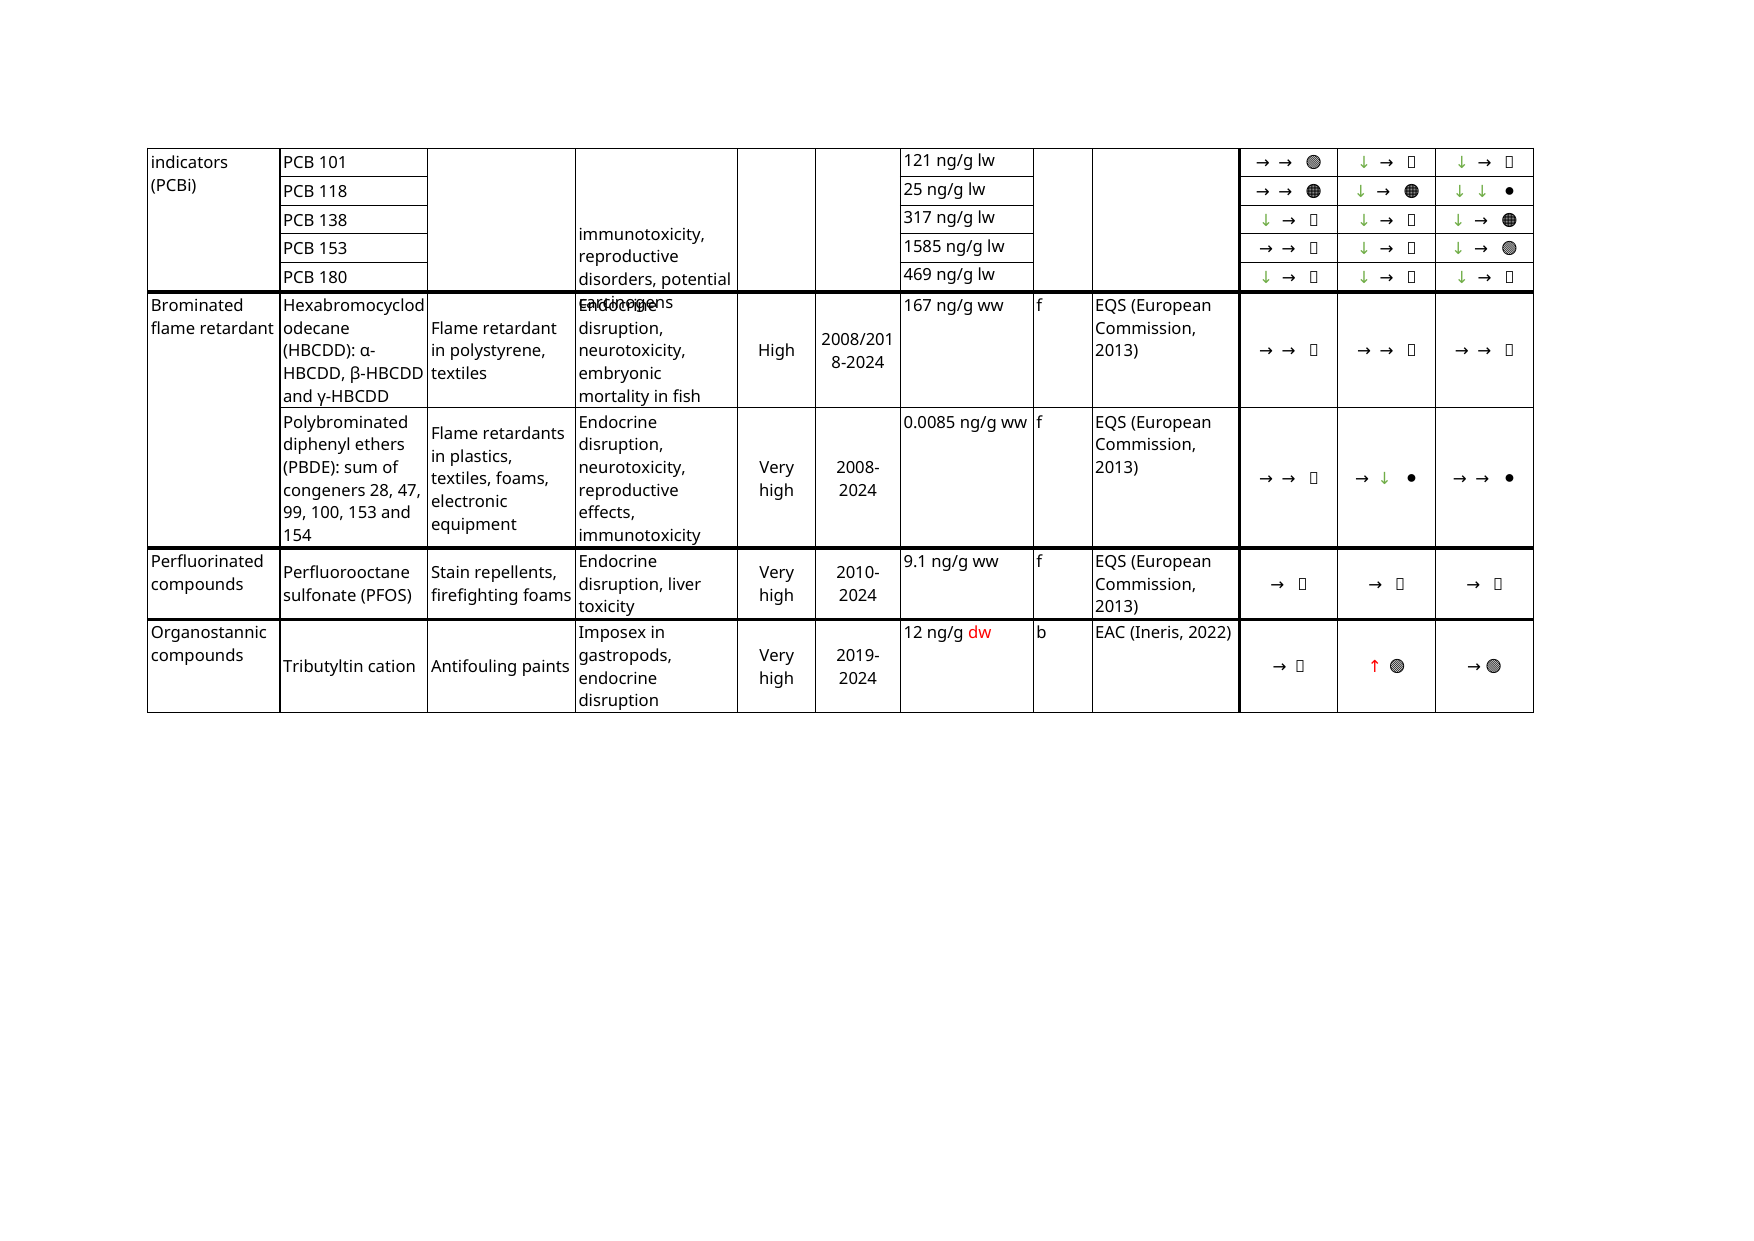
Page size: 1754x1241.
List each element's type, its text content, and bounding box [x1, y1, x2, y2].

table_cell 2010-2024 [816, 550, 900, 618]
table_cell Organostannic compounds [148, 621, 279, 712]
table_cell PCB 153 [281, 234, 427, 262]
table_cell ↓ ↓ ⚫ [1436, 177, 1533, 205]
table_cell Flame retardant in polystyrene, textiles [428, 294, 575, 407]
table_cell ↓ → 🔵 [1338, 263, 1435, 290]
table_cell Endocrine disruption, liver toxicity [576, 550, 737, 618]
table_cell 0.0085 ng/g ww [901, 408, 1033, 546]
table_cell High [738, 294, 815, 407]
table_cell Imposex in gastropods, endocrine disruption [576, 621, 737, 712]
table_cell 1585 ng/g lw [901, 234, 1033, 262]
table_cell Flame retardants in plastics, textiles, foams, electronic equipment [428, 408, 575, 546]
table_cell Very high [738, 621, 815, 712]
table_cell Tributyltin cation [281, 621, 427, 712]
table_cell ↓ → 🟢 [1436, 234, 1533, 262]
table_cell 469 ng/g lw [901, 263, 1033, 290]
table_cell ↓ → 🔵 [1241, 263, 1337, 290]
table_cell 2008-2024 [816, 408, 900, 546]
table_cell f [1034, 550, 1092, 618]
table_cell EQS (European Commission, 2013) [1093, 408, 1238, 546]
table_cell Very high [738, 550, 815, 618]
table_cell 12 ng/g dw [901, 621, 1033, 712]
table_cell → ↓ ⚫ [1338, 408, 1435, 546]
table_cell 121 ng/g lw [901, 149, 1033, 176]
table_cell Very high [738, 408, 815, 546]
table_cell ↓ → 🔵 [1338, 206, 1435, 233]
table_cell EQS (European Commission, 2013) [1093, 294, 1238, 407]
table_cell → 🔵 [1338, 550, 1435, 618]
table_cell PCB 101 [281, 149, 427, 176]
table_cell f [1034, 294, 1092, 407]
table_cell PCB 180 [281, 263, 427, 290]
table_cell ↓ → 🟠 [1338, 177, 1435, 205]
table_cell ↓ → 🟠 [1436, 206, 1533, 233]
table_cell Perfluorinated compounds [148, 550, 279, 618]
table_cell f [1034, 408, 1092, 546]
table_cell ↓ → 🔴 [1436, 149, 1533, 176]
table_cell ↓ → 🔵 [1436, 263, 1533, 290]
table_cell PCB 138 [281, 206, 427, 233]
table_cell ↑ 🟢 [1338, 621, 1435, 712]
table_cell → → 🟠 [1241, 177, 1337, 205]
table_cell → → 🔵 [1436, 294, 1533, 407]
table_cell → 🔵 [1241, 621, 1337, 712]
table_cell → 🟢 [1436, 621, 1533, 712]
table_cell ↓ → 🔵 [1338, 149, 1435, 176]
table_cell → 🔵 [1241, 550, 1337, 618]
table_cell → → 🔵 [1241, 294, 1337, 407]
table_cell Stain repellents, firefighting foams [428, 550, 575, 618]
table_cell 2019-2024 [816, 621, 900, 712]
table_cell → 🔵 [1436, 550, 1533, 618]
table_cell 167 ng/g ww [901, 294, 1033, 407]
table_cell Antifouling paints [428, 621, 575, 712]
table_cell 2008/2018-2024 [816, 294, 900, 407]
table_cell Perfluorooctane sulfonate (PFOS) [281, 550, 427, 618]
table_cell PCB 118 [281, 177, 427, 205]
table_cell 317 ng/g lw [901, 206, 1033, 233]
table_cell Hexabromocyclododecane (HBCDD): α-HBCDD, β-HBCDD and γ-HBCDD [281, 294, 427, 407]
table_cell EQS (European Commission, 2013) [1093, 550, 1238, 618]
table_cell ↓ → 🔵 [1241, 206, 1337, 233]
table_cell b [1034, 621, 1092, 712]
table_cell Brominated flame retardant [148, 294, 279, 546]
table_cell Endocrine disruption, neurotoxicity, reproductive effects, immunotoxicity [576, 408, 737, 546]
table_cell Endocrine disruption, neurotoxicity, embryonic mortality in fish [576, 294, 737, 407]
table_cell ↓ → 🔵 [1338, 234, 1435, 262]
table_cell → → 🔵 [1338, 294, 1435, 407]
table_cell 25 ng/g lw [901, 177, 1033, 205]
table_cell 9.1 ng/g ww [901, 550, 1033, 618]
table_cell → → 🔵 [1241, 234, 1337, 262]
table_cell → → 🔴 [1241, 408, 1337, 546]
table_cell → → ⚫ [1436, 408, 1533, 546]
table_cell → → 🟢 [1241, 149, 1337, 176]
table_cell EAC (Ineris, 2022) [1093, 621, 1238, 712]
table_cell Polybrominated diphenyl ethers (PBDE): sum of congeners 28, 47, 99, 100, 153 and 154 [281, 408, 427, 546]
